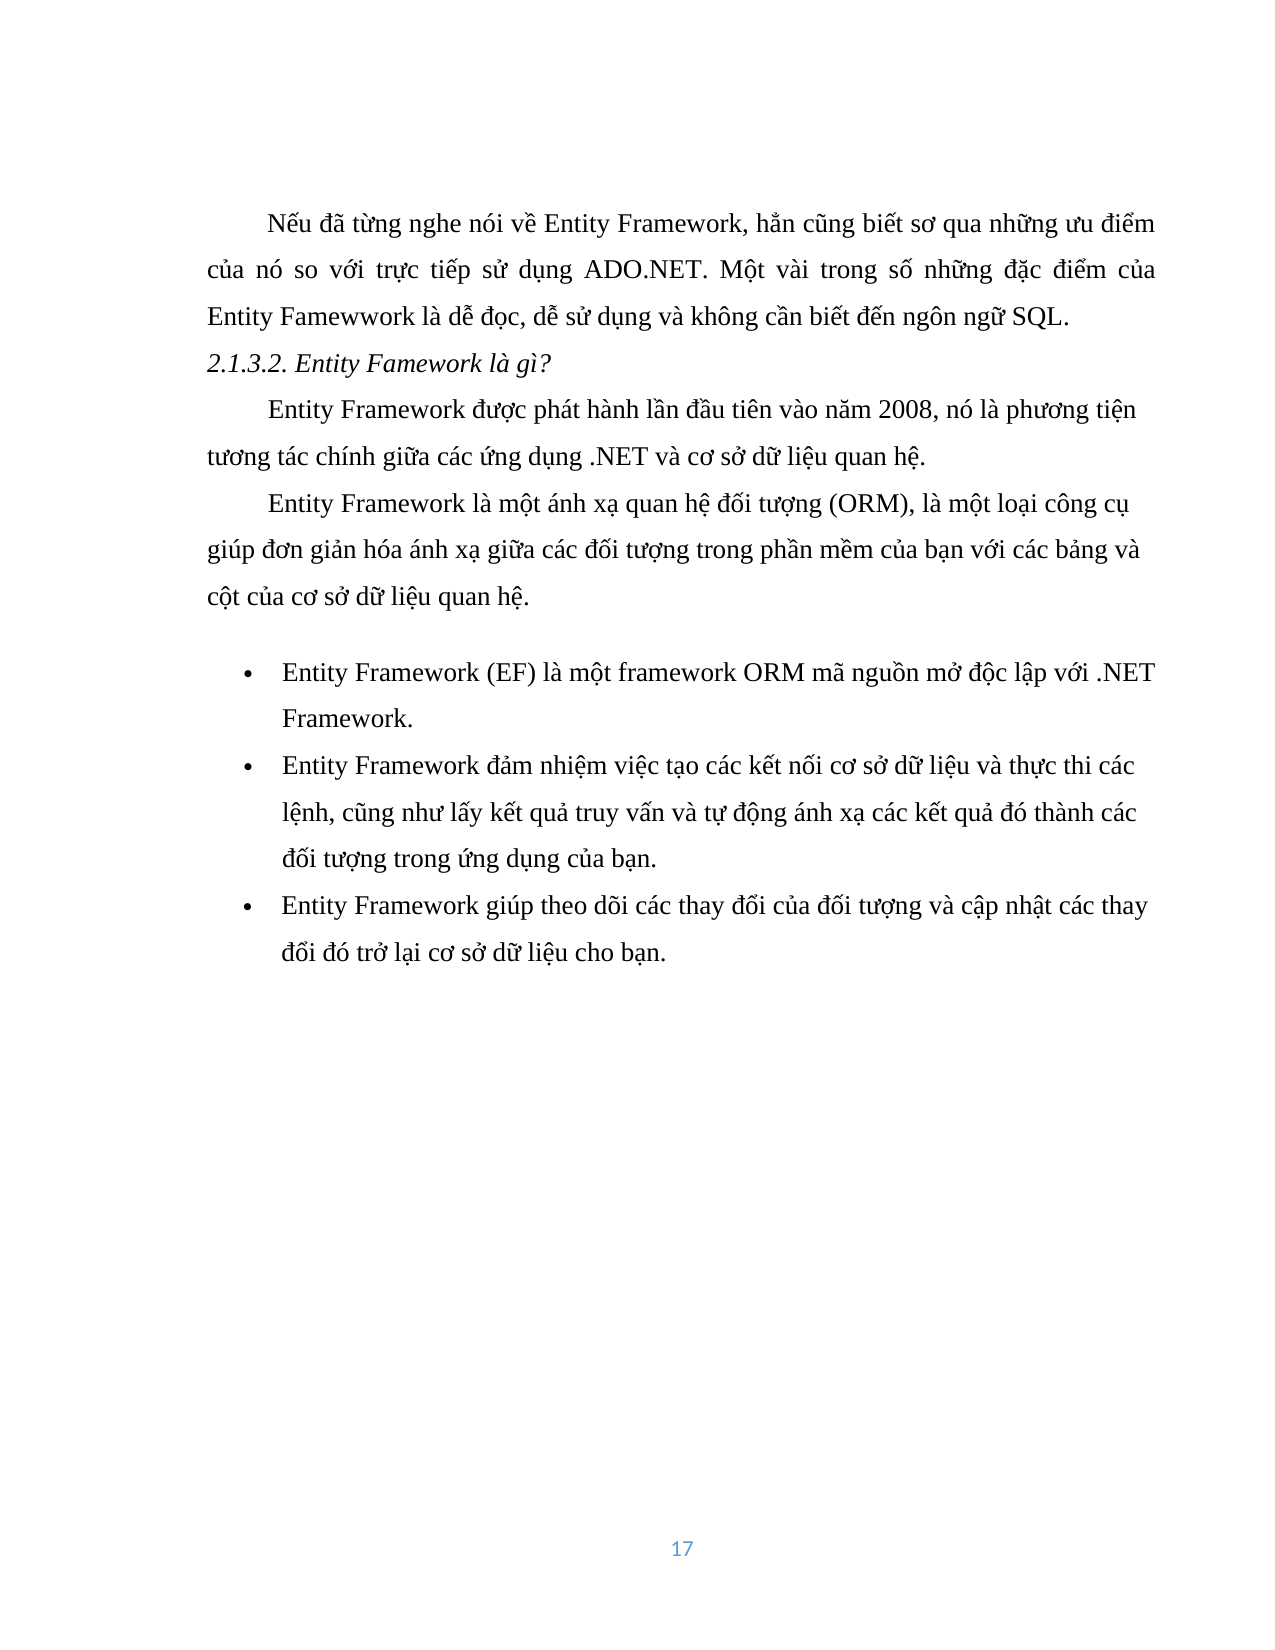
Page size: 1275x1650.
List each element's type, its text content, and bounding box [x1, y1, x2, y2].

list Entity Framework (EF) là một framework ORM mã nguồn mở độc lập với .NET Framework. [244, 656, 1157, 734]
text Nếu đã từng nghe nói về Entity Framework, hẳn cũng biết sơ qua những ưu điểm của nó so với trực tiếp sử dụng ADO.NET. Một vài trong số những đặc điểm của Entity Famewwork là dễ đọc, dễ sử dụng và không cần biết đến ngôn ngữ SQL. [207, 207, 1157, 331]
list Entity Framework đảm nhiệm việc tạo các kết nối cơ sở dữ liệu và thực thi các lệnh, cũng như lấy kết quả truy vấn và tự động ánh xạ các kết quả đó thành các đối tượng trong ứng dụng của bạn. [244, 749, 1157, 874]
text Entity Framework được phát hành lần đầu tiên vào năm 2008, nó là phương tiện tương tác chính giữa các ứng dụng .NET và cơ sở dữ liệu quan hệ. [207, 393, 1157, 471]
list Entity Framework giúp theo dõi các thay đổi của đối tượng và cập nhật các thay đổi đó trở lại cơ sở dữ liệu cho bạn. [244, 889, 1157, 967]
subtitle 2.1.3.2. Entity Famework là gì? [207, 347, 1157, 378]
text Entity Framework là một ánh xạ quan hệ đối tượng (ORM), là một loại công cụ giúp đơn giản hóa ánh xạ giữa các đối tượng trong phần mềm của bạn với các bảng và cột của cơ sở dữ liệu quan hệ. [207, 487, 1157, 611]
